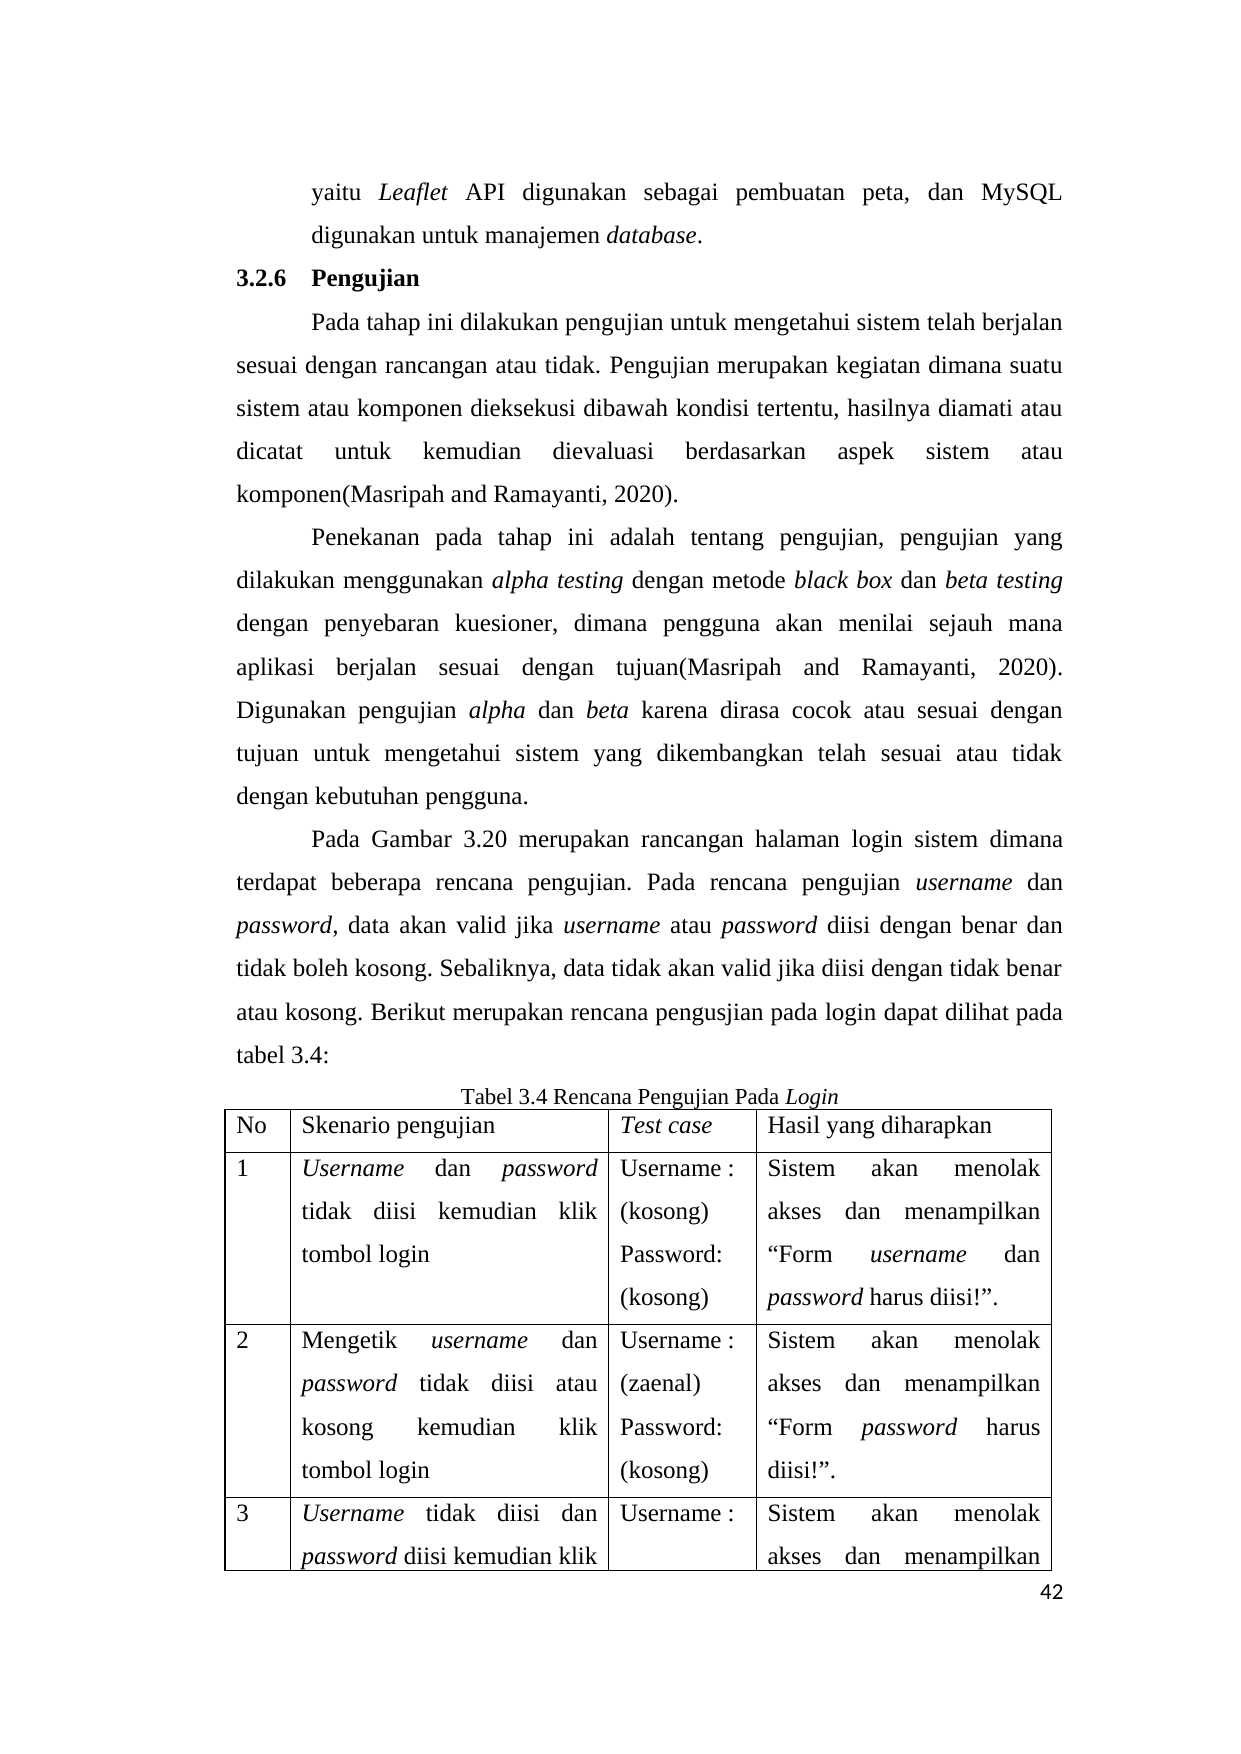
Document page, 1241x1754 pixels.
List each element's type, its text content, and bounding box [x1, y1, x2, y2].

table_cell Mengetik username dan password tidak diisi atau kosong kemudian klik tombol login [291, 1325, 608, 1497]
text Penekanan pada tahap ini adalah tentang pengujian, pengujian yang dilakukan menggunakan alpha testing dengan metode black box dan beta testing dengan penyebaran kuesioner, dimana pengguna akan menilai sejauh mana aplikasi berjalan sesuai dengan tujuan(Masripah and Ramayanti, 2020). Digunakan pengujian alpha dan beta karena dirasa cocok atau sesuai dengan tujuan untuk mengetahui sistem yang dikembangkan telah sesuai atau tidak dengan kebutuhan pengguna. [236, 522, 1063, 810]
table_header No [226, 1110, 290, 1152]
text Pada tahap ini dilakukan pengujian untuk mengetahui sistem telah berjalan sesuai dengan rancangan atau tidak. Pengujian merupakan kegiatan dimana suatu sistem atau komponen dieksekusi dibawah kondisi tertentu, hasilnya diamati atau dicatat untuk kemudian dievaluasi berdasarkan aspek sistem atau komponen(Masripah and Ramayanti, 2020). [236, 307, 1063, 508]
table_cell Username dan password tidak diisi kemudian klik tombol login [291, 1153, 608, 1324]
table_header Skenario pengujian [291, 1110, 608, 1152]
subtitle Pengujian [236, 263, 1063, 292]
table_header Test case [609, 1110, 756, 1152]
table_header Hasil yang diharapkan [757, 1110, 1051, 1152]
text Pada Gambar 3.20 merupakan rancangan halaman login sistem dimana terdapat beberapa rencana pengujian. Pada rencana pengujian username dan password, data akan valid jika username atau password diisi dengan benar dan tidak boleh kosong. Sebaliknya, data tidak akan valid jika diisi dengan tidak benar atau kosong. Berikut merupakan rencana pengusjian pada login dapat dilihat pada tabel 3.4: [236, 824, 1063, 1068]
table_cell 3 [226, 1498, 290, 1569]
table_cell 2 [226, 1325, 290, 1497]
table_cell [609, 1498, 756, 1569]
table_cell Sistem akan menolak akses dan menampilkan “Form username dan password harus diisi!”. [757, 1153, 1051, 1324]
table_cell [291, 1498, 608, 1569]
table_cell Sistem akan menolak akses dan menampilkan “Form password harus diisi!”. [757, 1325, 1051, 1497]
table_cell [757, 1498, 1051, 1569]
text Tabel 3.4 Rencana Pengujian Pada Login [236, 1083, 1063, 1109]
table_cell Username : (zaenal) Password: (kosong) [609, 1325, 756, 1497]
table_cell 1 [226, 1153, 290, 1324]
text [311, 177, 1063, 249]
table_cell Username : (kosong) Password: (kosong) [609, 1153, 756, 1324]
